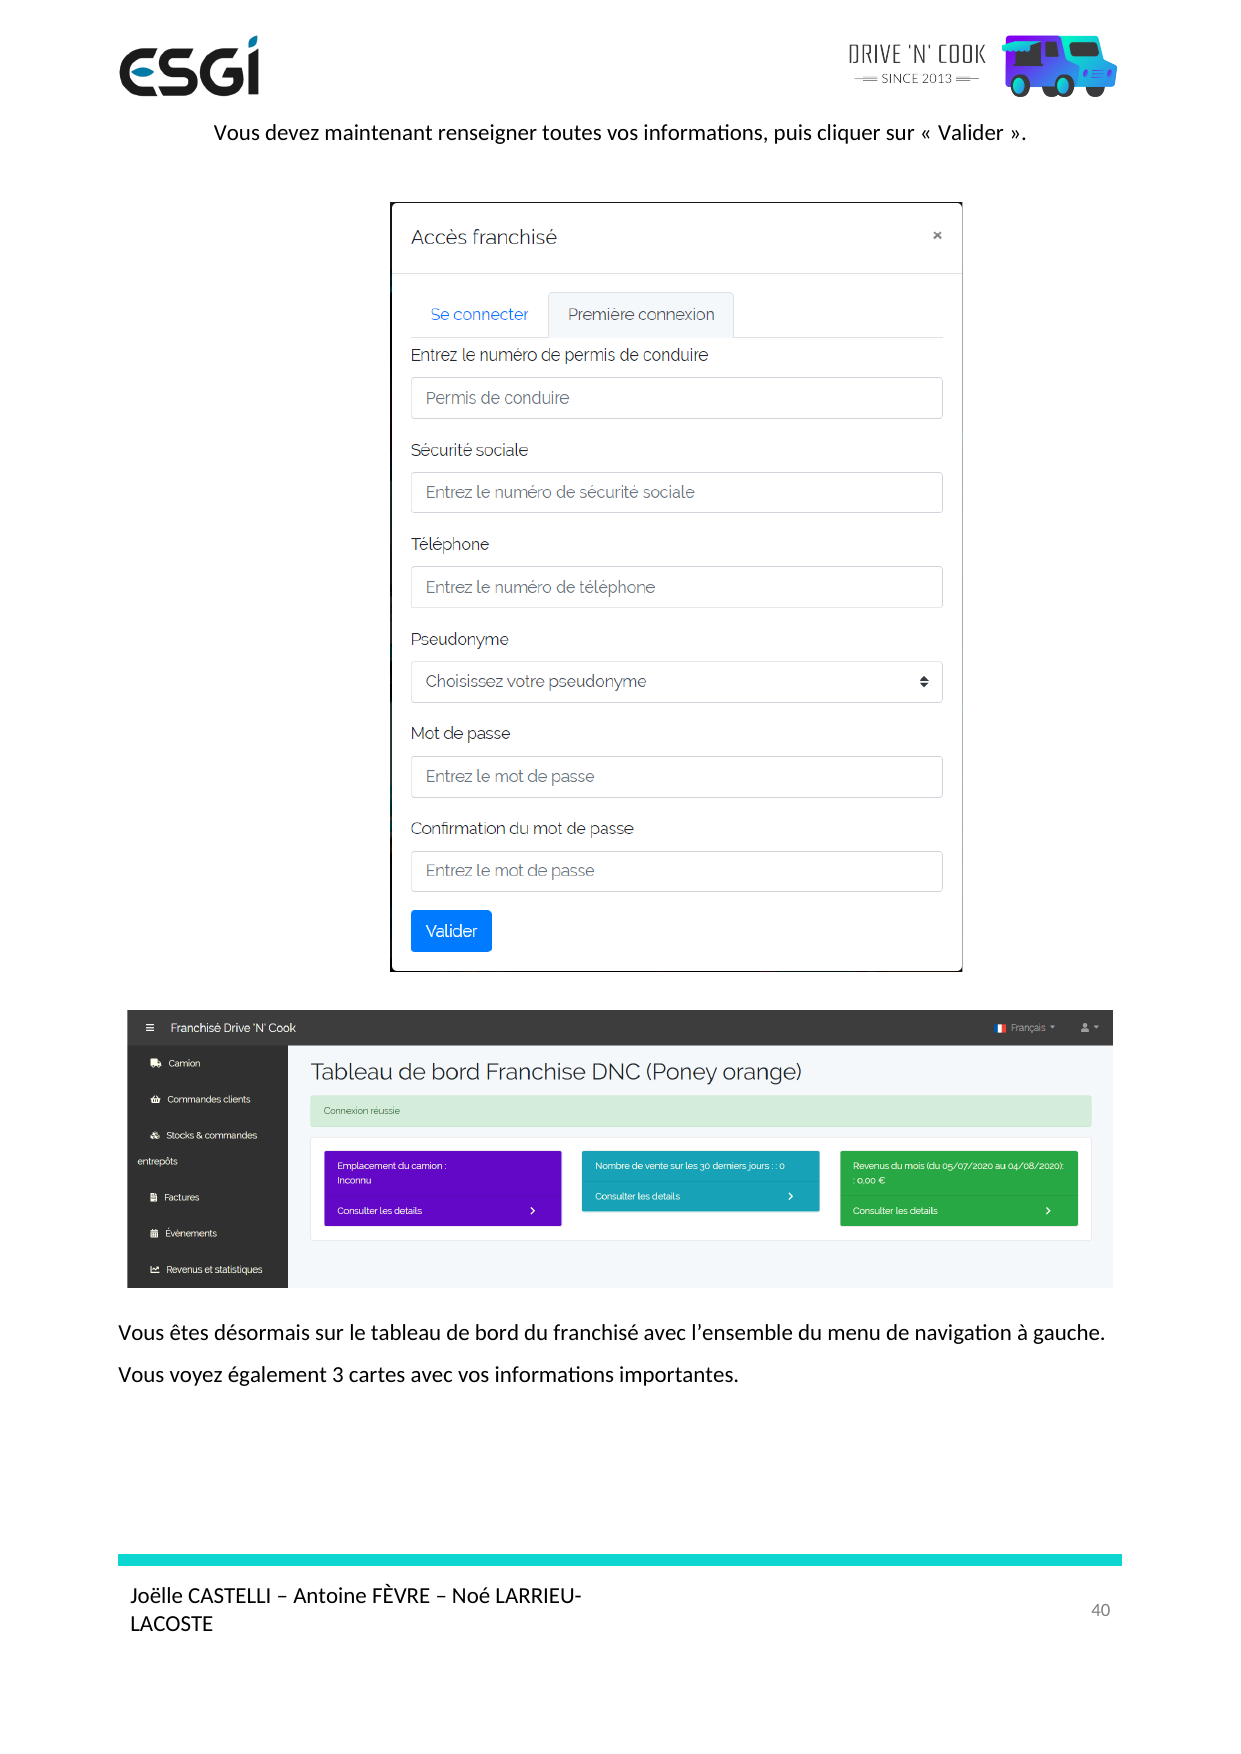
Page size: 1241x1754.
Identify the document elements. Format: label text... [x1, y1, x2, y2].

picture [127, 1010, 1113, 1288]
list Vous devez maintenant renseigner toutes vos informations, puis cliquer sur « Valider ». [118, 118, 1122, 146]
picture [118, 35, 259, 98]
picture [390, 202, 963, 972]
list Vous êtes désormais sur le tableau de bord du franchisé avec l’ensemble du menu de navigation à gauche. Vous voyez également 3 cartes avec vos informations importantes. [118, 1318, 1122, 1388]
picture [997, 30, 1122, 101]
picture [837, 40, 996, 91]
